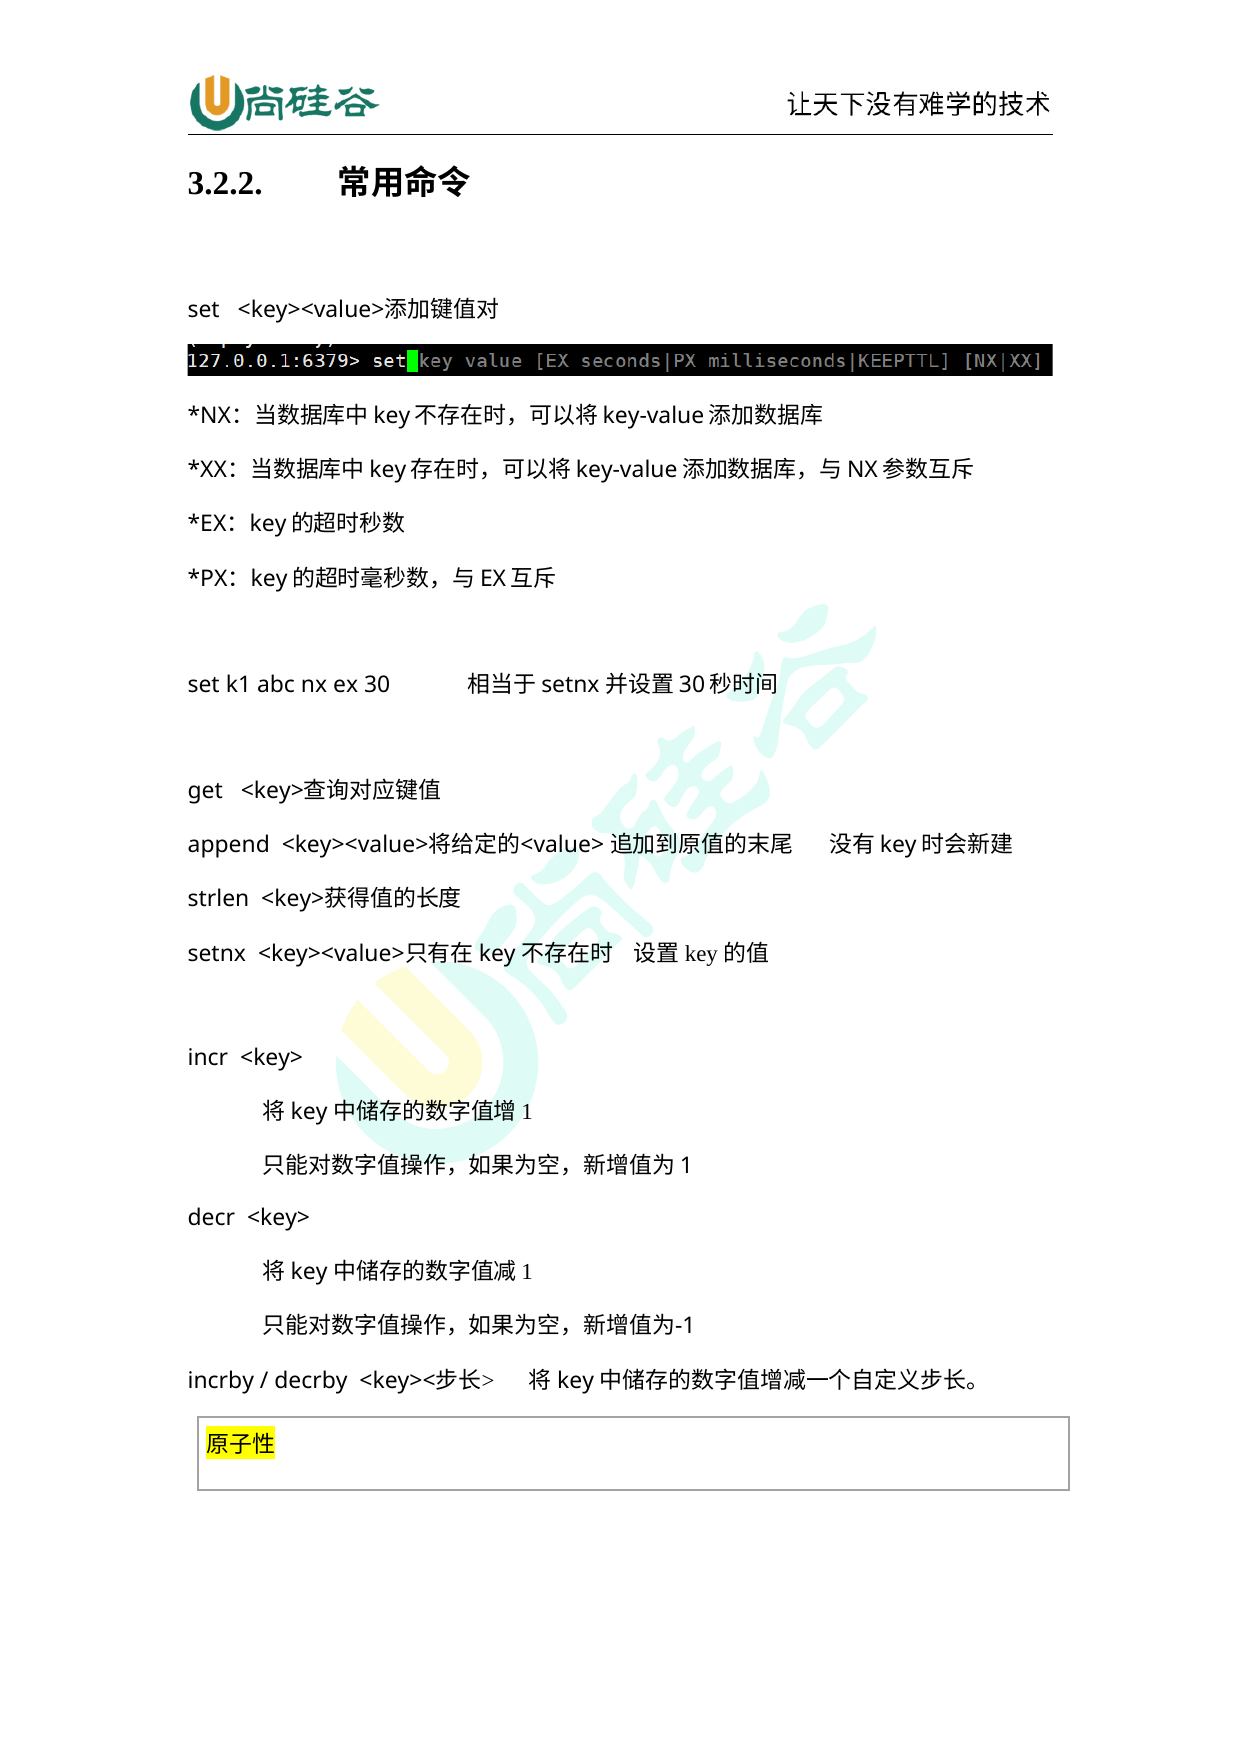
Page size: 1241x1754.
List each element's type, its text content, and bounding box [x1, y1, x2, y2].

picture [187, 73, 1053, 132]
text set k1 abc nx ex 30 相当于setnx 并设置30秒时间 [187, 666, 1053, 699]
text append <key><value>将给定的<value> 追加到原值的末尾 没有key时会新建 [187, 826, 1053, 859]
text incrby / decrby <key><步长> 将 key 中储存的数字值增减一个自定义步长。 [187, 1361, 1053, 1395]
picture [187, 344, 1053, 376]
text 只能对数字值操作，如果为空，新增值为-1 [262, 1307, 1053, 1341]
text 将 key 中储存的数字值减1 [262, 1253, 1053, 1286]
text decr <key> [187, 1201, 1053, 1232]
text strlen <key>获得值的长度 [187, 880, 1053, 913]
text *NX：当数据库中key不存在时，可以将key-value添加数据库 [187, 397, 1053, 430]
text 只能对数字值操作，如果为空，新增值为1 [262, 1147, 1053, 1180]
text *XX：当数据库中key存在时，可以将key-value添加数据库，与NX参数互斥 [187, 451, 1053, 484]
text *PX：key的超时毫秒数，与EX互斥 [187, 559, 1053, 593]
text setnx <key><value>只有在 key 不存在时 设置 key 的值 [187, 934, 1053, 968]
text 将 key 中储存的数字值增1 [262, 1093, 1053, 1126]
text set <key><value>添加键值对 [187, 291, 1053, 324]
text get <key>查询对应键值 [187, 772, 1053, 805]
list 常用命令 [187, 156, 1053, 204]
text incr <key> [187, 1041, 1053, 1072]
text *EX：key的超时秒数 [187, 505, 1053, 538]
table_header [199, 1418, 1068, 1488]
